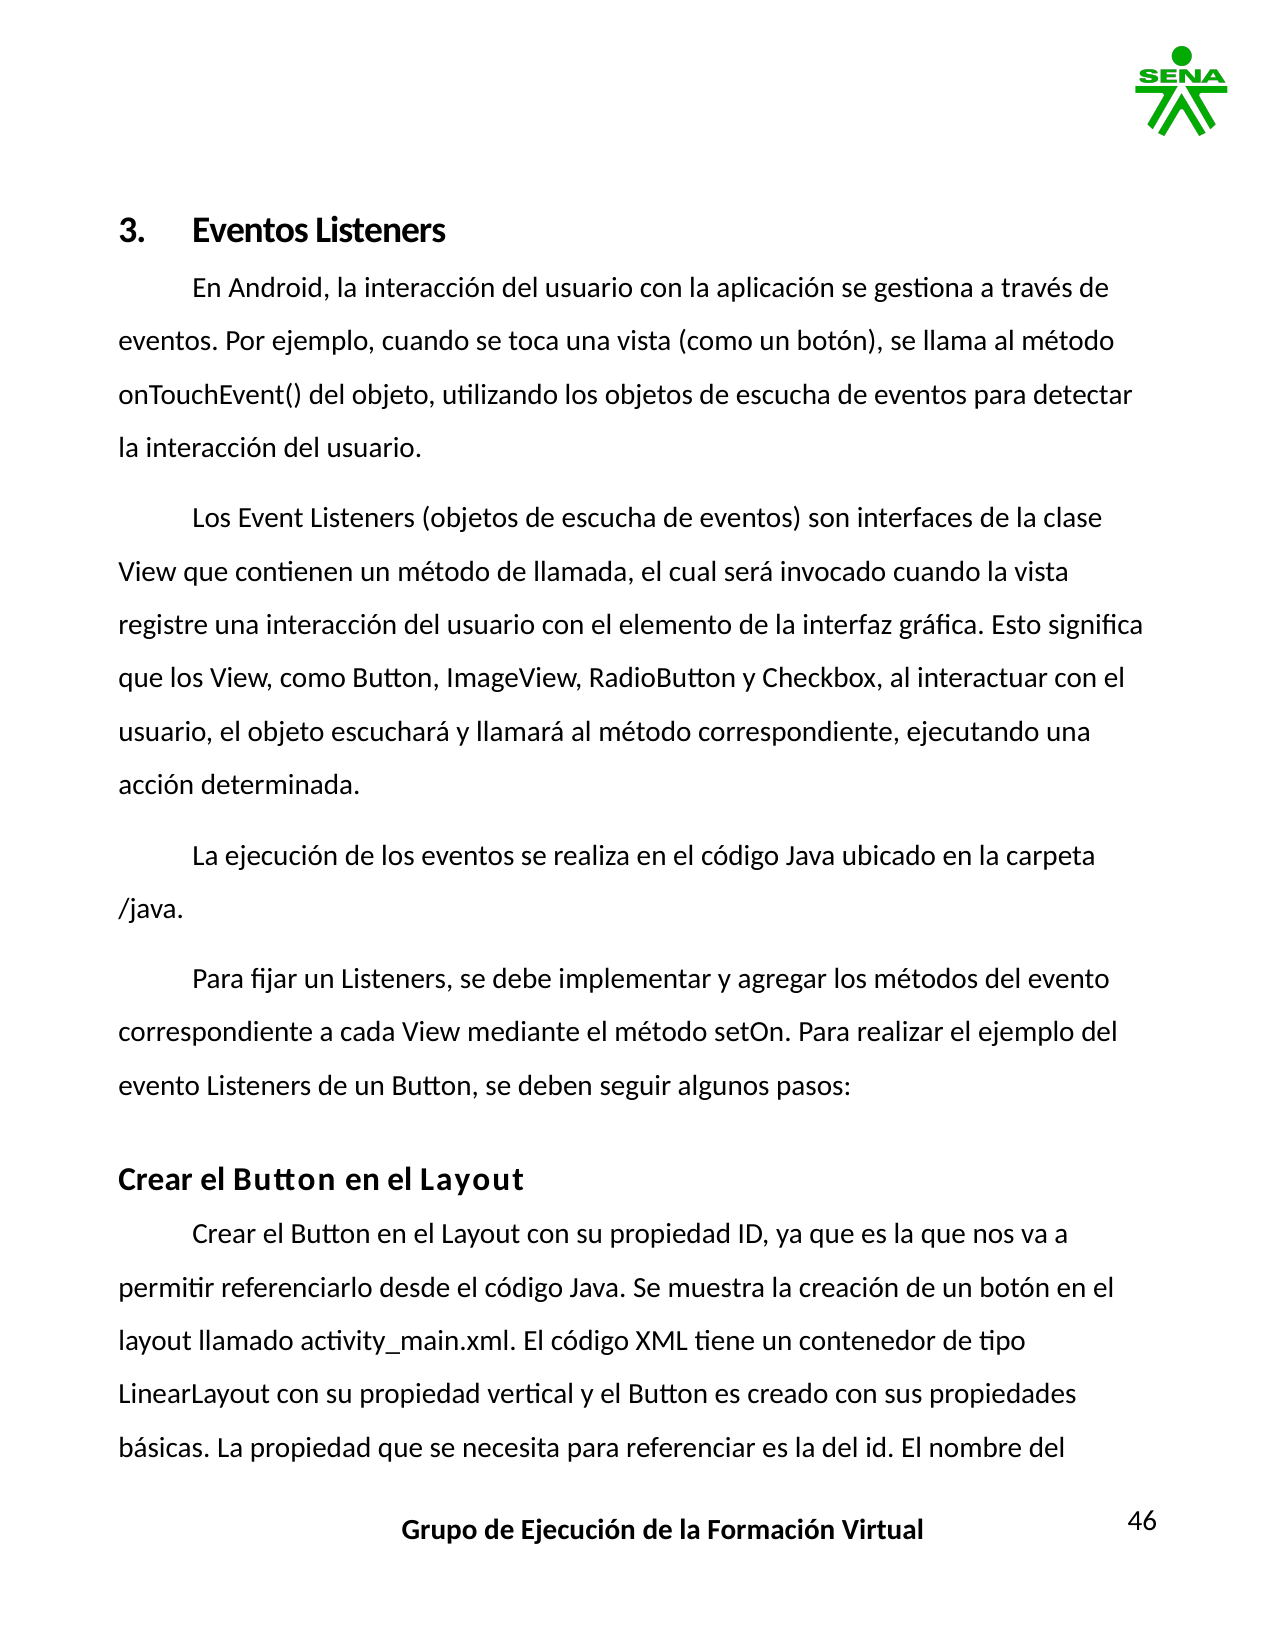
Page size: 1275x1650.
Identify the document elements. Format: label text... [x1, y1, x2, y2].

subtitle Eventos Listeners [118, 206, 1157, 252]
picture [1135, 46, 1228, 136]
text En Android, la interacción del usuario con la aplicación se gestiona a través de eventos. Por ejemplo, cuando se toca una vista (como un botón), se llama al método onTouchEvent() del objeto, utilizando los objetos de escucha de eventos para detectar la interacción del usuario. [118, 269, 1157, 465]
text La ejecución de los eventos se realiza en el código Java ubicado en la carpeta /java. [118, 837, 1157, 926]
text Los Event Listeners (objetos de escucha de eventos) son interfaces de la clase View que contienen un método de llamada, el cual será invocado cuando la vista registre una interacción del usuario con el elemento de la interfaz gráfica. Esto significa que los View, como Button, ImageView, RadioButton y Checkbox, al interactuar con el usuario, el objeto escuchará y llamará al método correspondiente, ejecutando una acción determinada. [118, 499, 1157, 802]
subtitle Crear el Button en el Layout [118, 1158, 1157, 1199]
text Para fijar un Listeners, se debe implementar y agregar los métodos del evento correspondiente a cada View mediante el método setOn. Para realizar el ejemplo del evento Listeners de un Button, se deben seguir algunos pasos: [118, 960, 1157, 1103]
